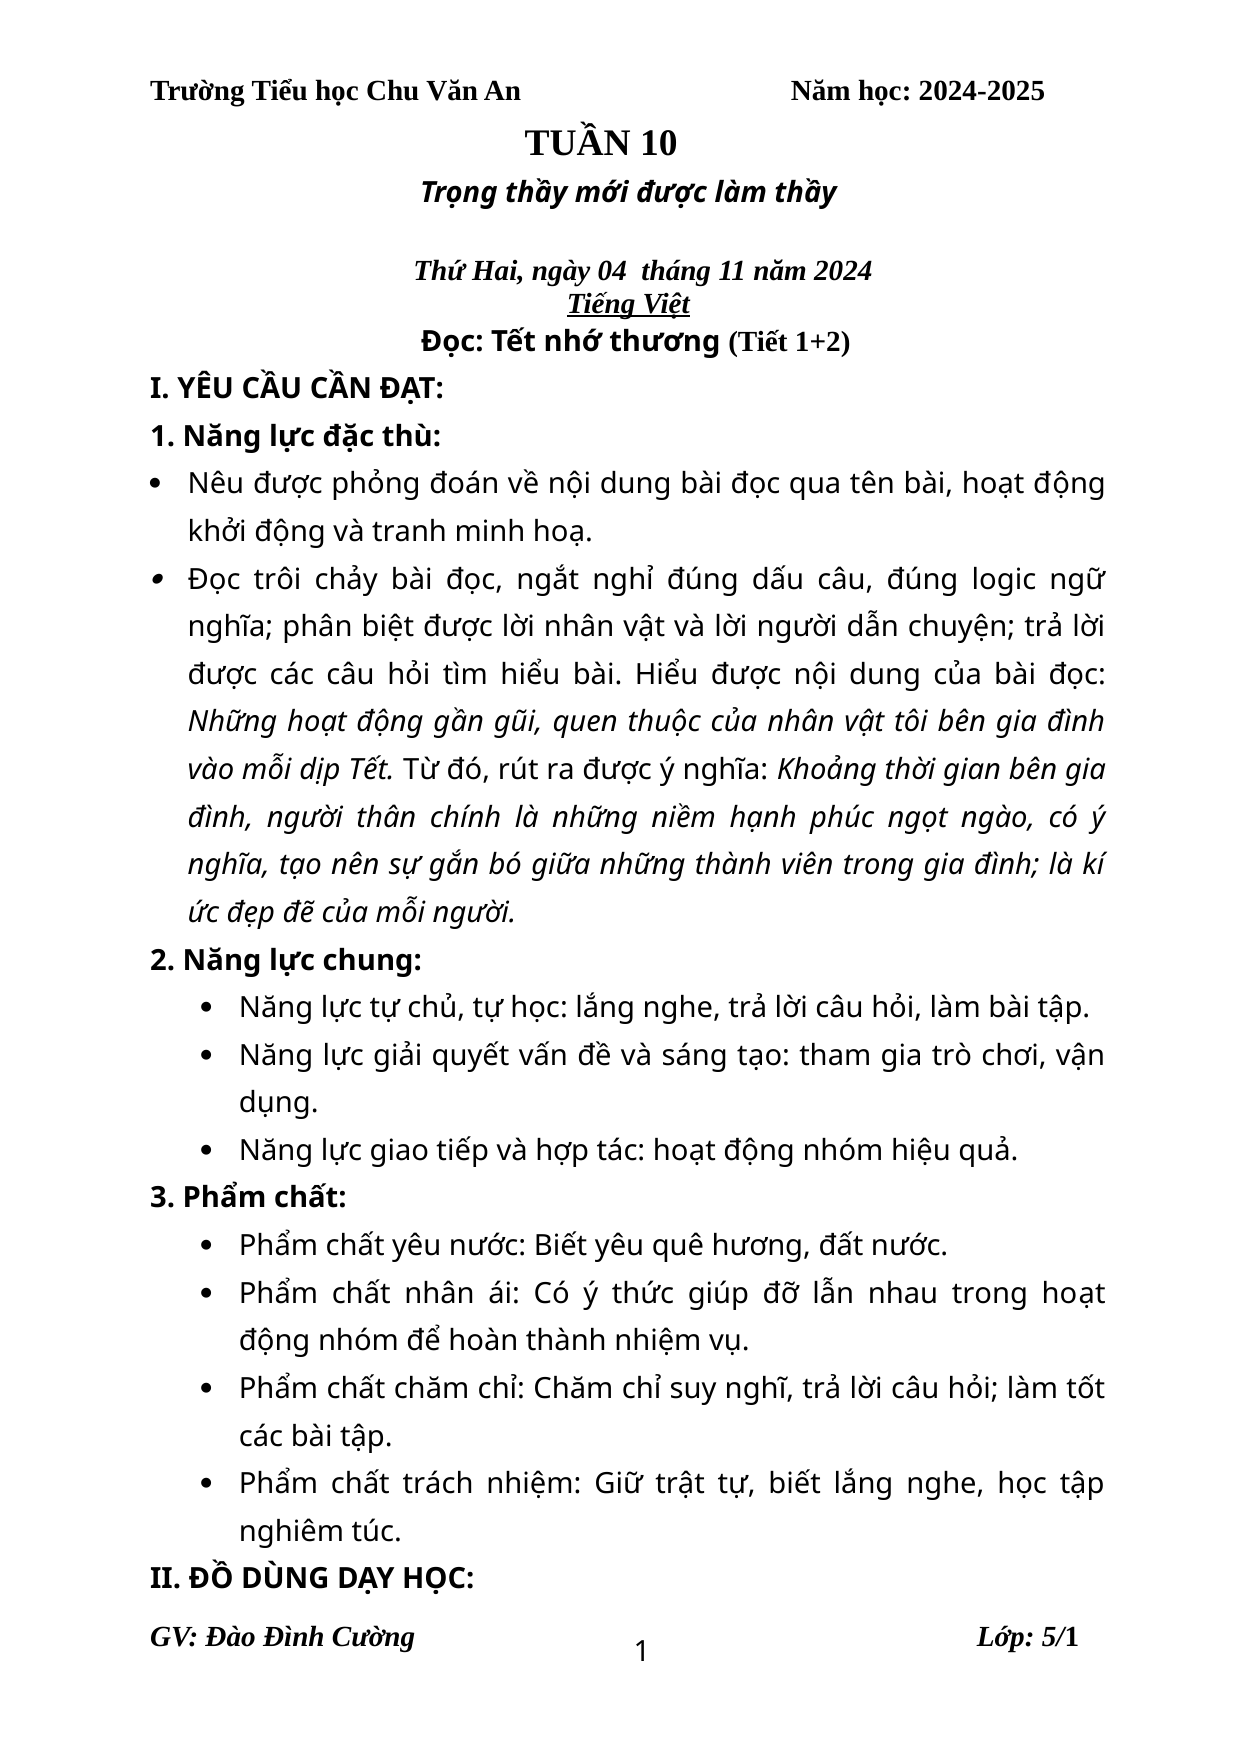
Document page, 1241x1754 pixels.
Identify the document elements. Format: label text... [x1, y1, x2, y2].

text Thứ Hai, ngày 04 tháng 11 năm 2024 [150, 253, 1135, 286]
text Đọc: Tết nhớ thương (Tiết 1+2) [150, 320, 1106, 359]
list Phẩm chất chăm chỉ: Chăm chỉ suy nghĩ, trả lời câu hỏi; làm tốt các bài tập. [201, 1367, 1106, 1454]
list Phẩm chất trách nhiệm: Giữ trật tự, biết lắng nghe, học tập nghiêm túc. [201, 1462, 1106, 1550]
text I. YÊU CẦU CẦN ĐẠT: [150, 367, 1106, 407]
text TUẦN 10 [150, 120, 1106, 163]
list Đọc trôi chảy bài đọc, ngắt nghỉ đúng dấu câu, đúng logic ngữ nghĩa; phân biệt được lời nhân vật và lời người dẫn chuyện; trả lời được các câu hỏi tìm hiểu bài. Hiểu được nội dung của bài đọc: Những hoạt động gần gũi, quen thuộc của nhân vật tôi bên gia đình vào mỗi dịp Tết. Từ đó, rút ra được ý nghĩa: Khoảng thời gian bên gia đình, người thân chính là những niềm hạnh phúc ngọt ngào, có ý nghĩa, tạo nên sự gắn bó giữa những thành viên trong gia đình; là kí ức đẹp đẽ của mỗi người. [150, 558, 1106, 931]
text II. ĐỒ DÙNG DẠY HỌC: [150, 1558, 1106, 1597]
text 1. Năng lực đặc thù: [150, 415, 1106, 455]
list Năng lực giải quyết vấn đề và sáng tạo: tham gia trò chơi, vận dụng. [201, 1034, 1106, 1121]
list Phẩm chất nhân ái: Có ý thức giúp đỡ lẫn nhau trong hoạt động nhóm để hoàn thành nhiệm vụ. [201, 1272, 1106, 1359]
list Phẩm chất yêu nước: Biết yêu quê hương, đất nước. [201, 1224, 1106, 1264]
text 2. Năng lực chung: [150, 939, 1106, 978]
text Tiếng Việt [150, 286, 1106, 320]
list Năng lực tự chủ, tự học: lắng nghe, trả lời câu hỏi, làm bài tập. [201, 986, 1106, 1026]
text Trọng thầy mới được làm thầy [150, 172, 1106, 211]
list Năng lực giao tiếp và hợp tác: hoạt động nhóm hiệu quả. [201, 1129, 1106, 1169]
list Nêu được phỏng đoán về nội dung bài đọc qua tên bài, hoạt động khởi động và tranh minh hoạ. [150, 463, 1106, 550]
text 3. Phẩm chất: [150, 1177, 1106, 1216]
